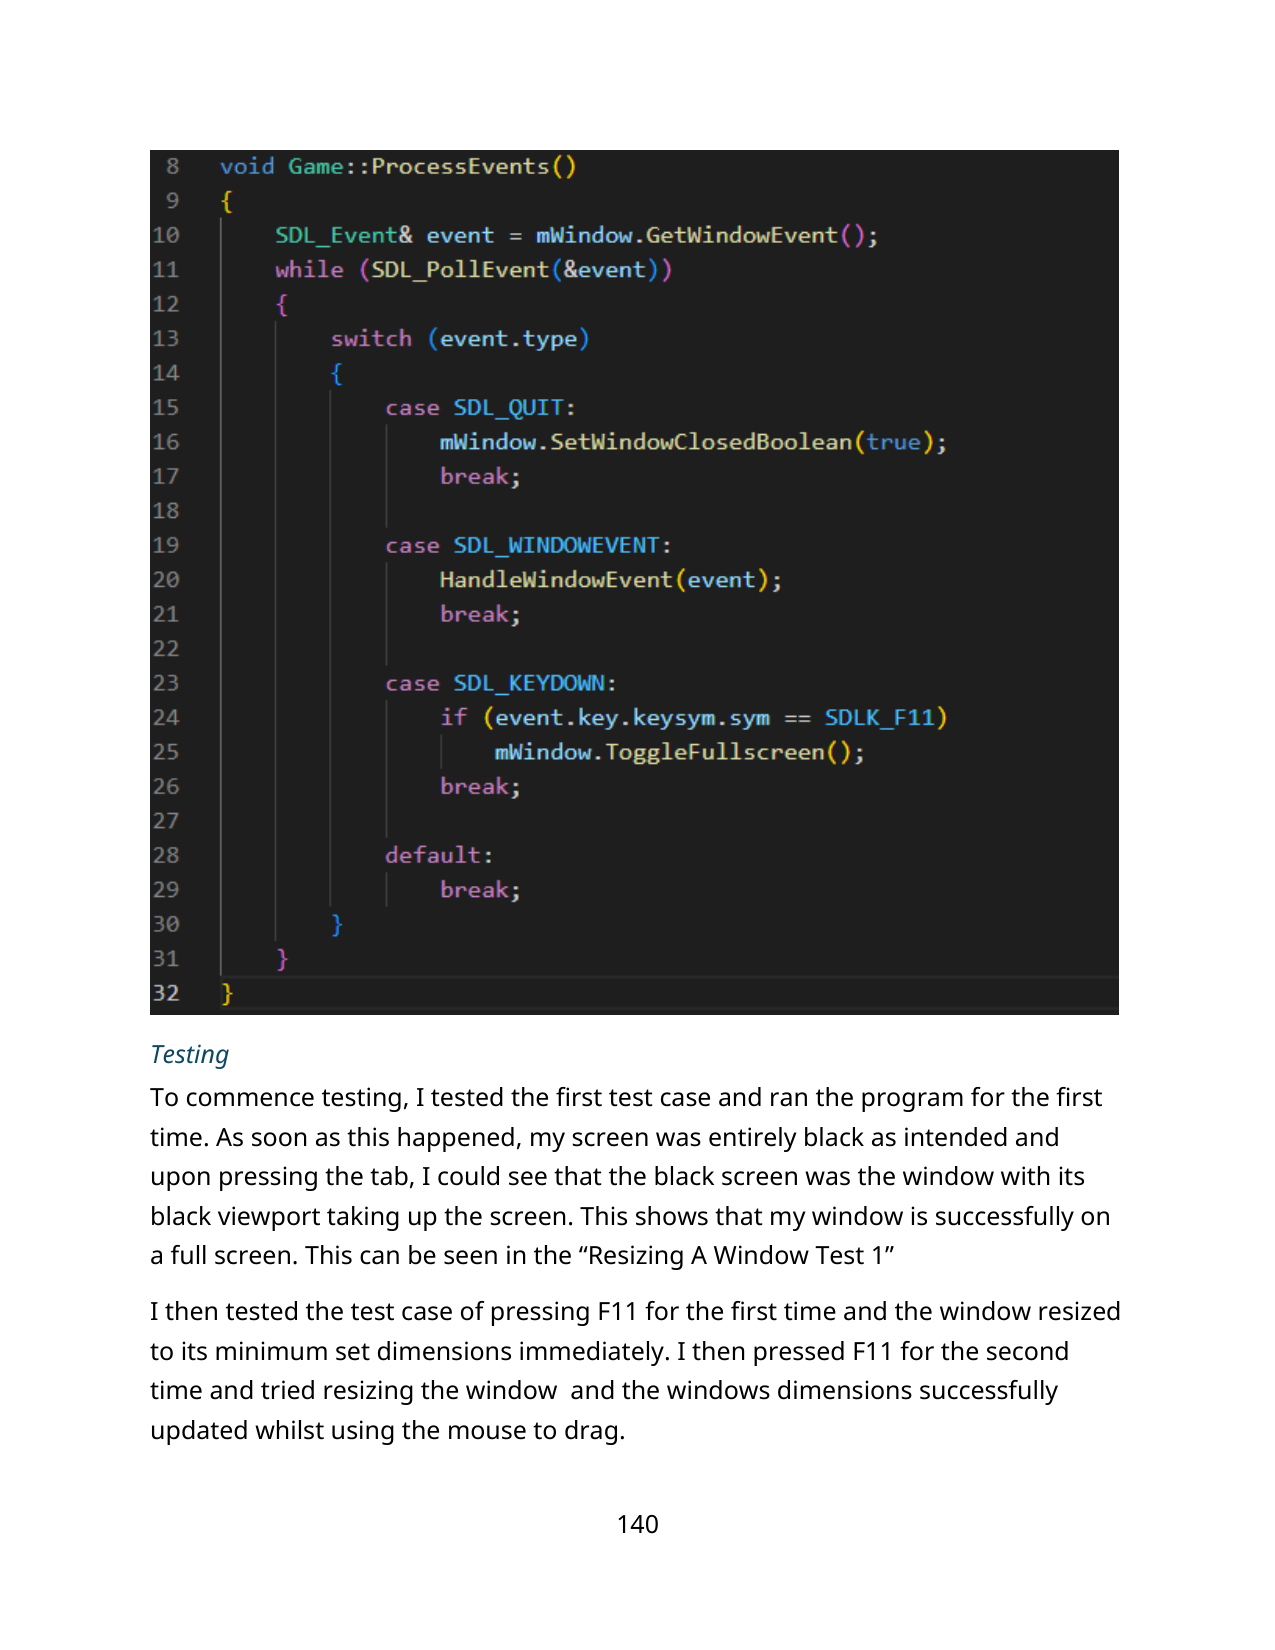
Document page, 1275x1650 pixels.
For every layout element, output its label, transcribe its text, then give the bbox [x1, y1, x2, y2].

text I then tested the test case of pressing F11 for the first time and the window resized to its minimum set dimensions immediately. I then pressed F11 for the second time and tried resizing the window and the windows dimensions successfully updated whilst using the mouse to drag. [150, 1294, 1125, 1446]
picture [150, 150, 1119, 1015]
text To commence testing, I tested the first test case and ran the program for the first time. As soon as this happened, my screen was entirely black as intended and upon pressing the tab, I could see that the black screen was the window with its black viewport taking up the screen. This shows that my window is successfully on a full screen. This can be seen in the “Resizing A Window Test 1” [150, 1080, 1125, 1272]
subtitle Testing [150, 1036, 1125, 1070]
